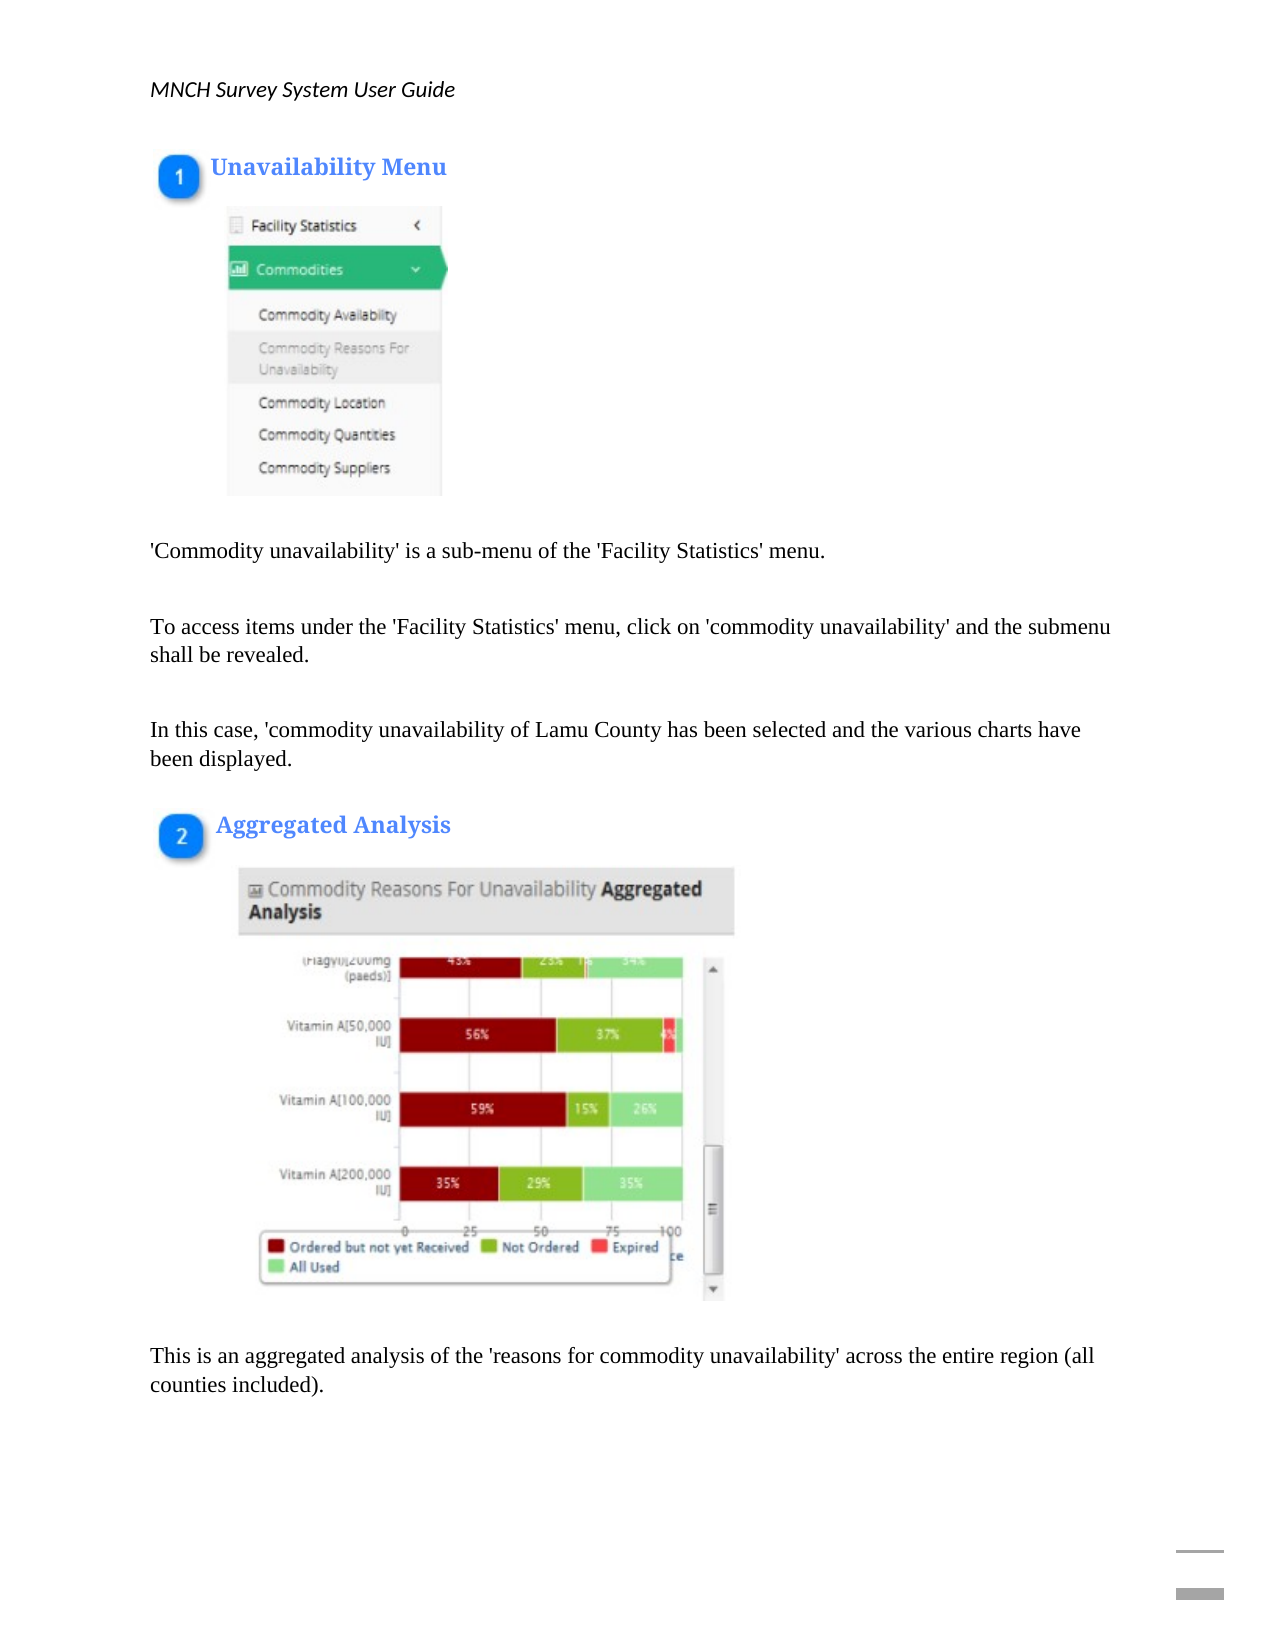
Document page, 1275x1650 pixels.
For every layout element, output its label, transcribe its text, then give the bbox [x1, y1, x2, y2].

text This is an aggregated analysis of the 'reasons for commodity unavailability' across the entire region (all counties included). [150, 1342, 1125, 1397]
picture [153, 808, 216, 871]
picture [153, 149, 211, 211]
text In this case, 'commodity unavailability of Lamu County has been selected and the various charts have been displayed. [150, 716, 1125, 771]
picture [224, 206, 448, 496]
picture [231, 865, 741, 1301]
text 'Commodity unavailability' is a sub-menu of the 'Facility Statistics' menu. [150, 538, 1125, 564]
text To access items under the 'Facility Statistics' menu, click on 'commodity unavailability' and the submenu shall be revealed. [150, 613, 1125, 668]
